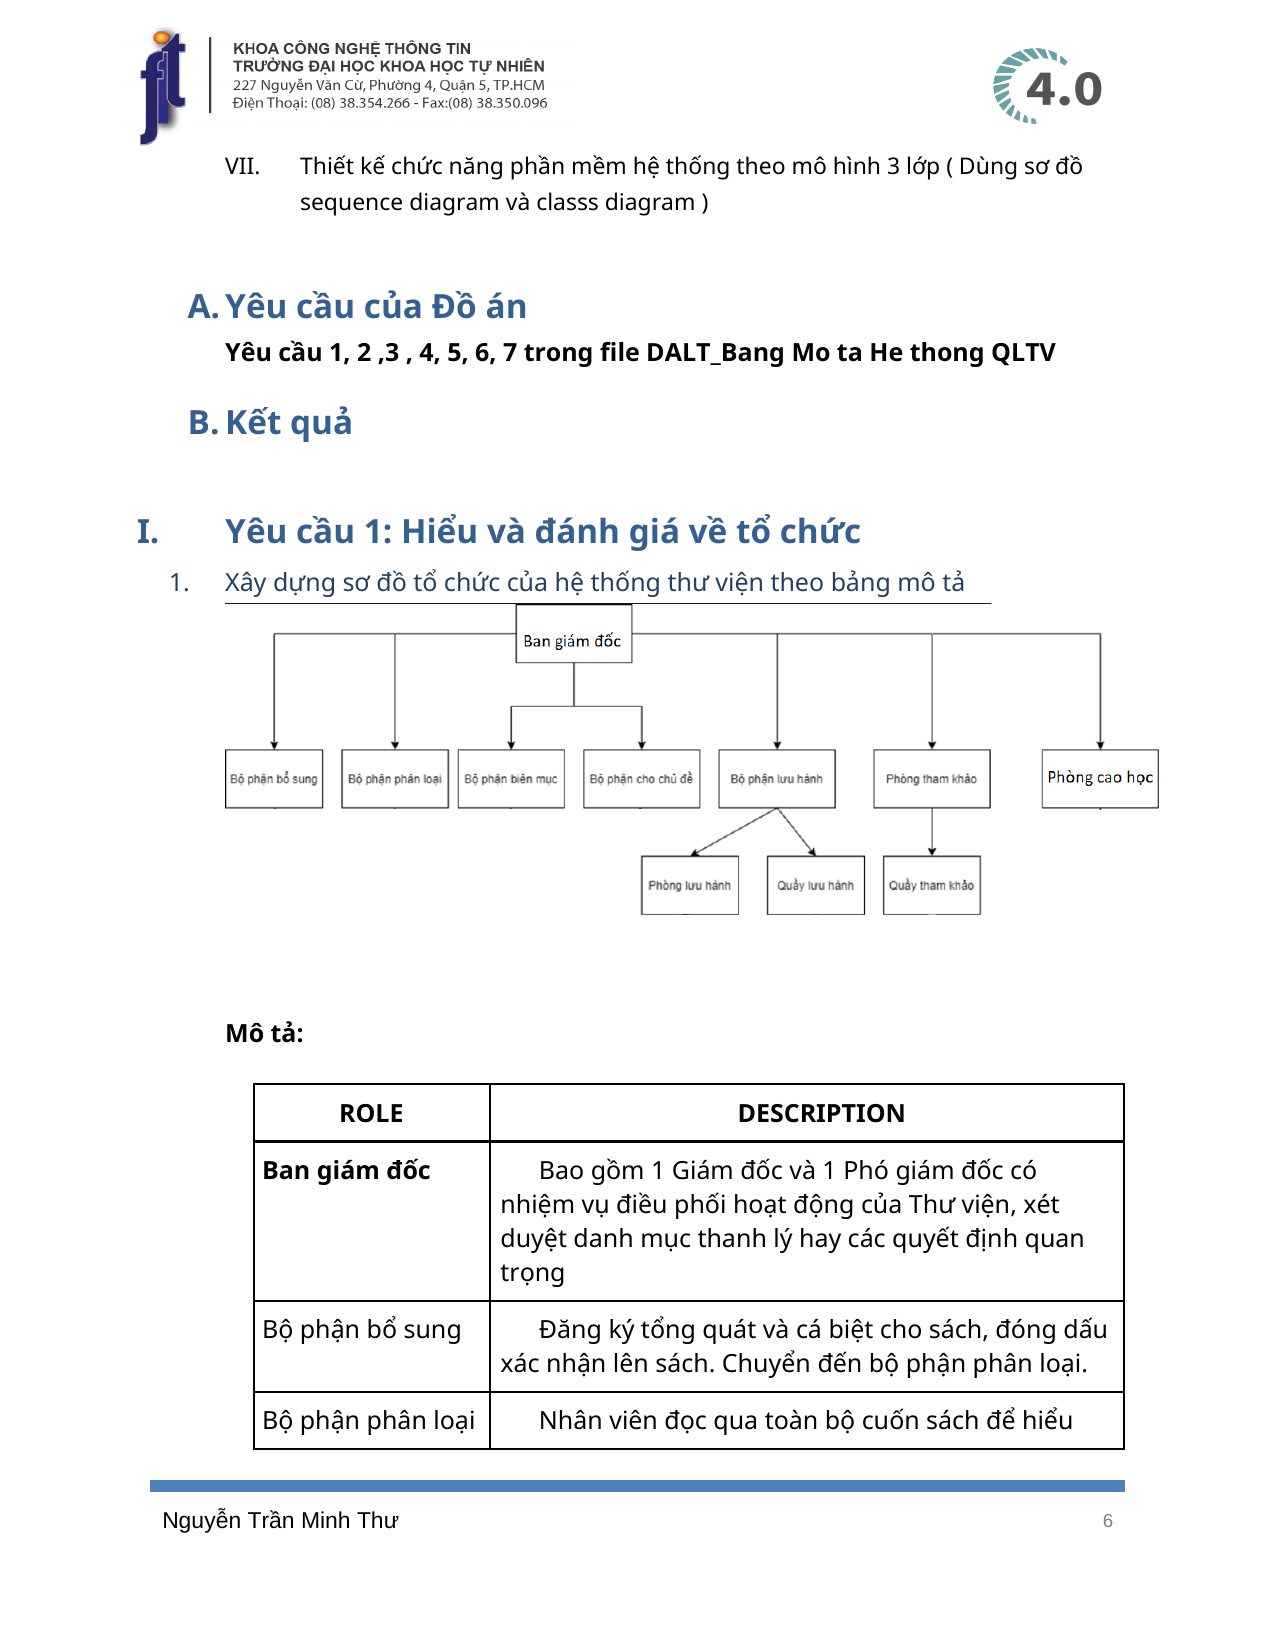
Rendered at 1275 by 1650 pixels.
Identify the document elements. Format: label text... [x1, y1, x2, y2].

list Thiết kế chức năng phần mềm hệ thống theo mô hình 3 lớp ( Dùng sơ đồ sequence diagram và classs diagram ) [225, 150, 1134, 217]
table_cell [491, 1393, 1123, 1447]
subtitle Xây dựng sơ đồ tổ chức của hệ thống thư viện theo bảng mô tả [150, 564, 1125, 598]
subtitle Yêu cầu của Đồ án [187, 283, 1125, 328]
table_cell Ban giám đốc [255, 1143, 489, 1299]
table_cell Bao gồm 1 Giám đốc và 1 Phó giám đốc có nhiệm vụ điều phối hoạt động của Thư viện, xét duyệt danh mục thanh lý hay các quyết định quan trọng [491, 1143, 1123, 1299]
subtitle Kết quả [187, 399, 1125, 444]
table_cell Bộ phận bổ sung [255, 1302, 489, 1391]
table_header DESCRIPTION [491, 1085, 1123, 1140]
picture [117, 21, 580, 167]
picture [225, 603, 1200, 931]
table_header ROLE [255, 1085, 489, 1140]
text Mô tả: [150, 1015, 1125, 1049]
table_cell Bộ phận phân loại [255, 1393, 489, 1447]
picture [985, 41, 1108, 127]
table_cell Đăng ký tổng quát và cá biệt cho sách, đóng dấu xác nhận lên sách. Chuyển đến bộ phận phân loại. [491, 1302, 1123, 1391]
subtitle Yêu cầu 1: Hiểu và đánh giá về tổ chức [150, 508, 1125, 553]
list Yêu cầu 1, 2 ,3 , 4, 5, 6, 7 trong file DALT_Bang Mo ta He thong QLTV [225, 335, 1125, 369]
